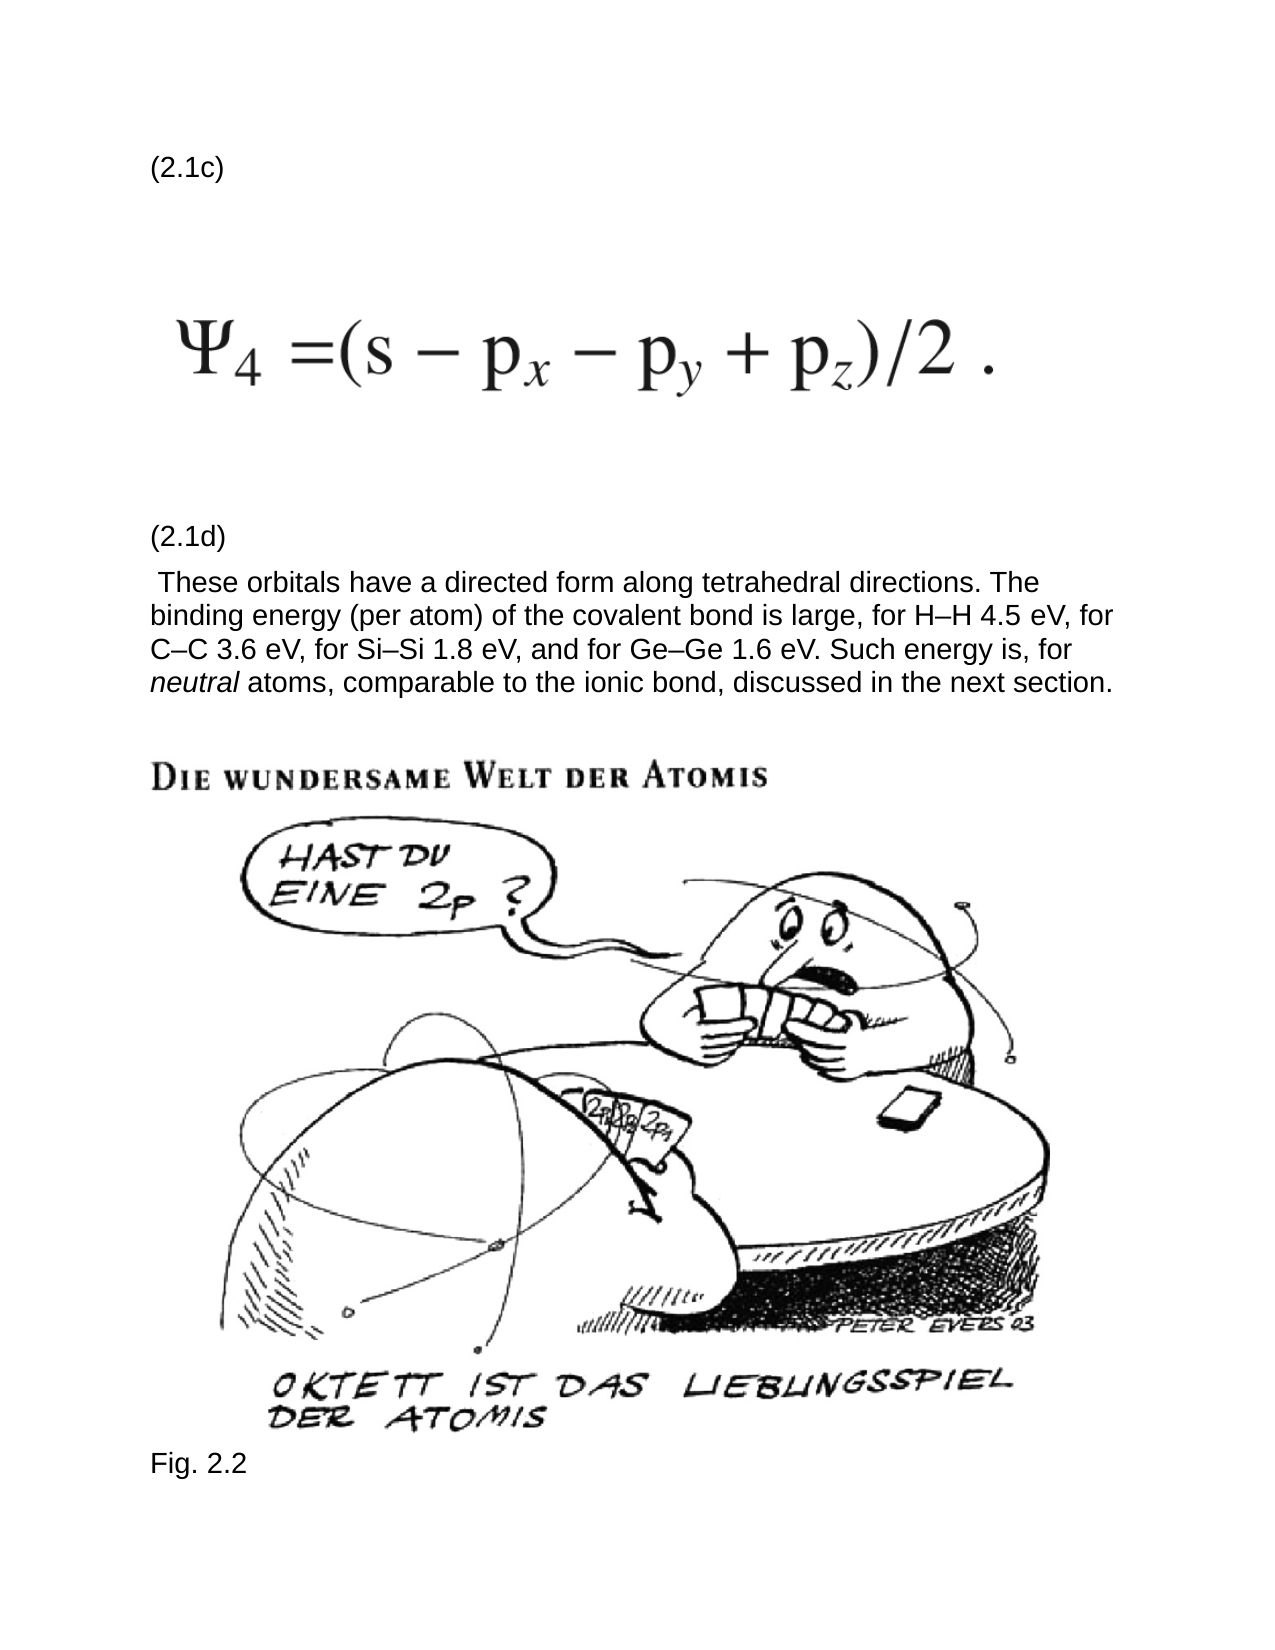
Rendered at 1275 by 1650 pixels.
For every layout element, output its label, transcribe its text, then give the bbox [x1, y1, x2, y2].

picture [150, 288, 1050, 460]
picture [150, 757, 1050, 1434]
text These orbitals have a directed form along tetrahedral directions. The binding energy (per atom) of the covalent bond is large, for H–H 4.5 eV, for C–C 3.6 eV, for Si–Si 1.8 eV, and for Ge–Ge 1.6 eV. Such energy is, for neutral atoms, comparable to the ionic bond, discussed in the next section. [150, 564, 1125, 699]
text (2.1d) [150, 518, 1125, 552]
text (2.1c) [150, 150, 1125, 183]
text Fig. 2.2 [150, 1446, 1125, 1480]
